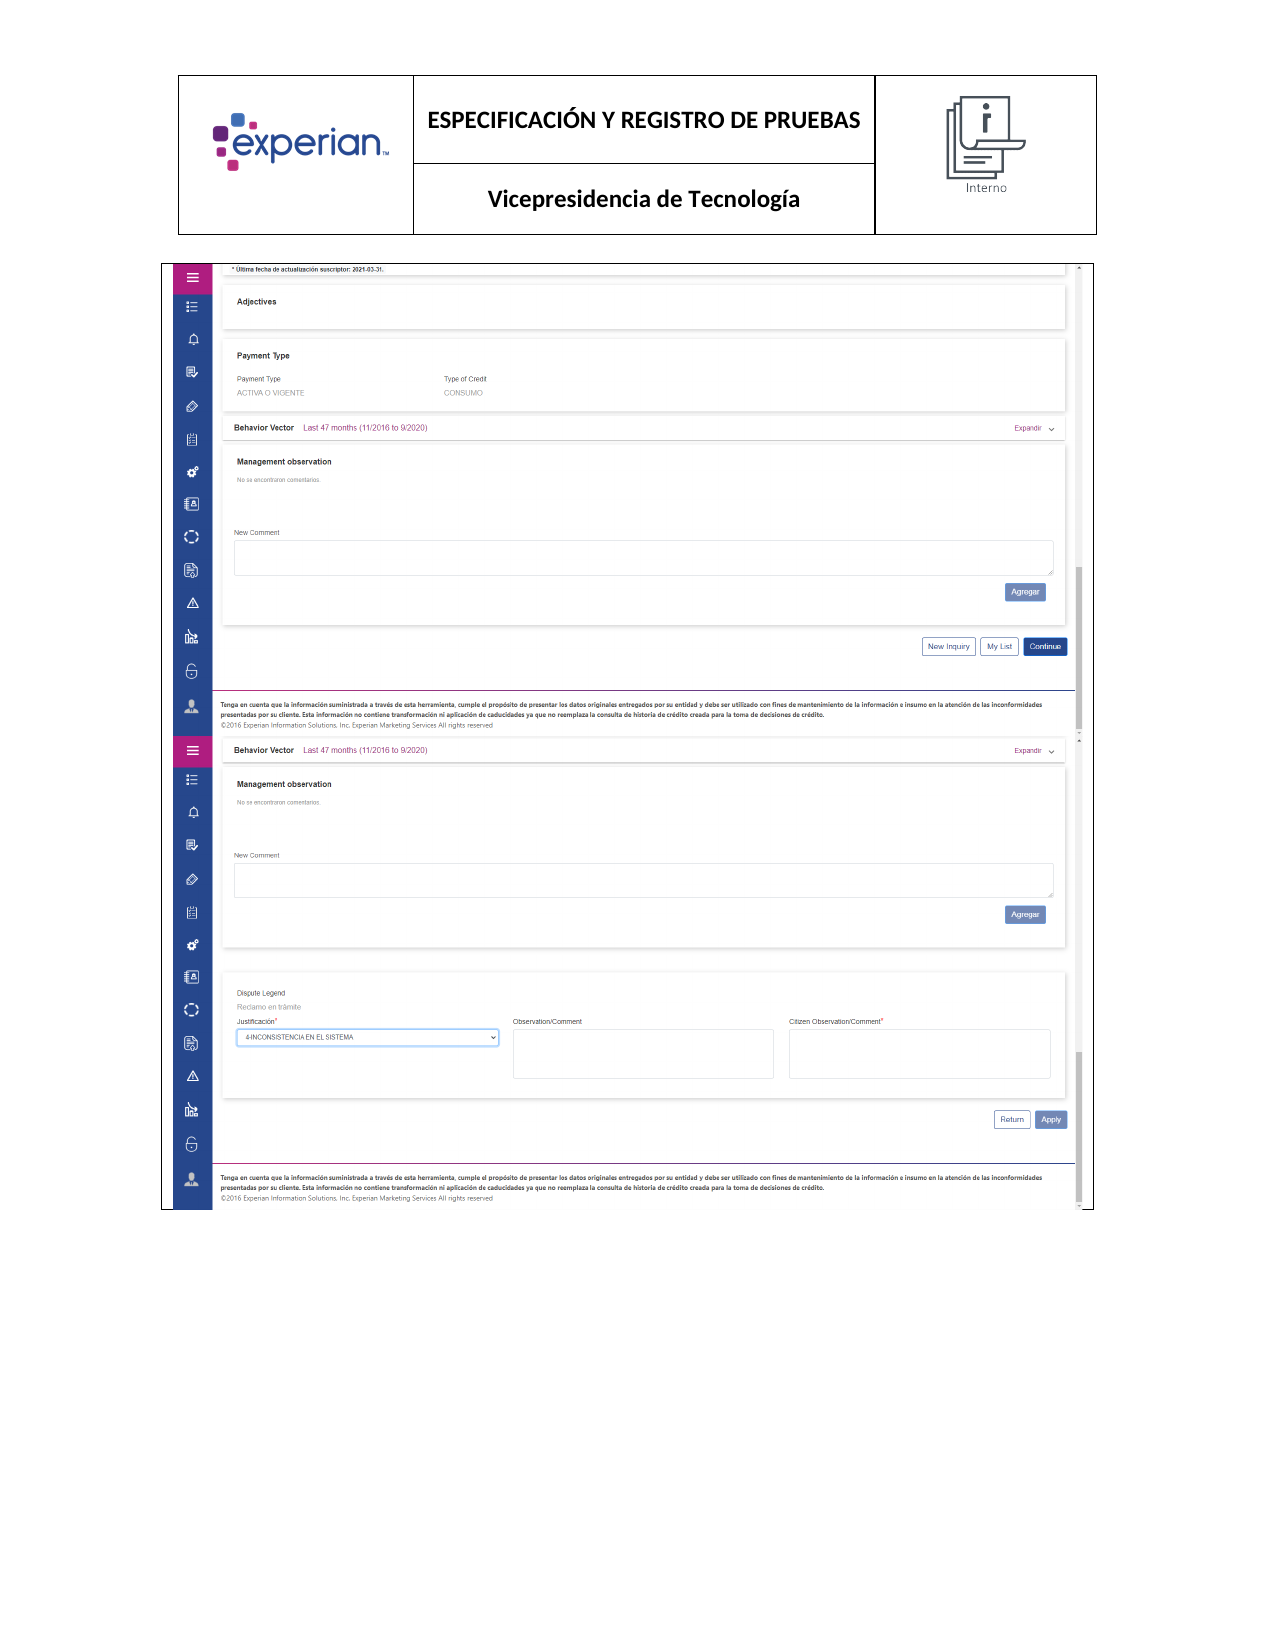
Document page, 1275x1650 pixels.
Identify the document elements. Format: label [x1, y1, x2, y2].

picture [191, 91, 401, 192]
picture [173, 264, 1083, 1210]
table_cell [162, 264, 173, 1209]
table_cell [1083, 264, 1093, 1209]
picture [946, 91, 1026, 193]
